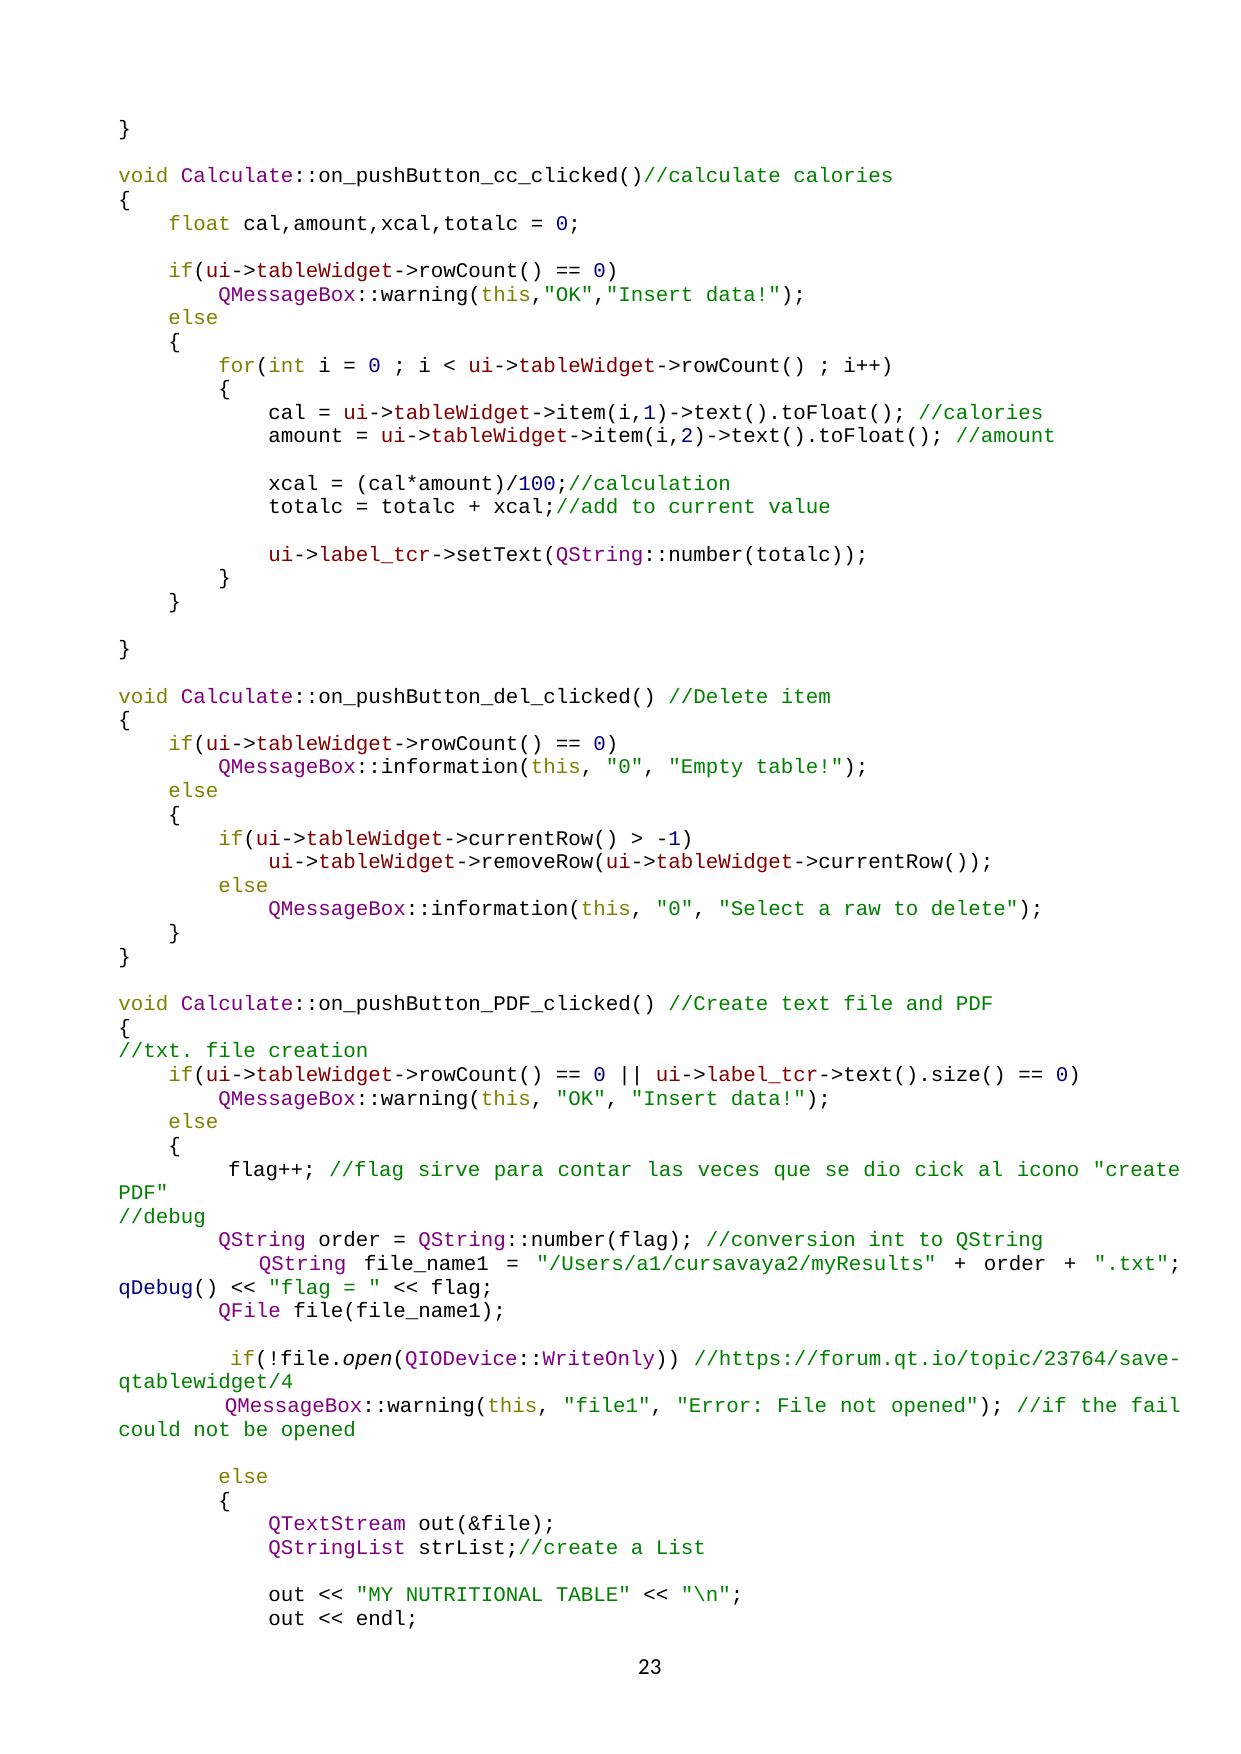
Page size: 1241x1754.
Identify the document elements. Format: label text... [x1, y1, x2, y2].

text else [118, 307, 1181, 331]
text { [118, 189, 1181, 213]
text QFile file(file_name1); [118, 1300, 1181, 1324]
text totalc = totalc + xcal;//add to current value [118, 496, 1181, 520]
text QStringList strList;//create a List [118, 1537, 1181, 1561]
text { [118, 1489, 1181, 1513]
text { [118, 1017, 1181, 1040]
text { [118, 709, 1181, 733]
text QMessageBox::information(this, "0", "Select a raw to delete"); [118, 898, 1181, 922]
text QMessageBox::warning(this,"OK","Insert data!"); [118, 284, 1181, 307]
text else [118, 780, 1181, 804]
text } [118, 946, 1181, 969]
text { [118, 1135, 1181, 1158]
text ui->tableWidget->removeRow(ui->tableWidget->currentRow()); [118, 851, 1181, 875]
text if(ui->tableWidget->rowCount() == 0) [118, 733, 1181, 757]
text else [118, 1111, 1181, 1135]
text flag++; //flag sirve para contar las veces que se dio cick al icono "create PDF" [118, 1158, 1181, 1206]
text void Calculate::on_pushButton_PDF_clicked() //Create text file and PDF [118, 993, 1181, 1017]
text QMessageBox::information(this, "0", "Empty table!"); [118, 757, 1181, 780]
text QString order = QString::number(flag); //conversion int to QString [118, 1229, 1181, 1253]
text if(ui->tableWidget->rowCount() == 0 || ui->label_tcr->text().size() == 0) [118, 1064, 1181, 1088]
text for(int i = 0 ; i < ui->tableWidget->rowCount() ; i++) [118, 354, 1181, 378]
text //txt. file creation [118, 1040, 1181, 1064]
text if(ui->tableWidget->currentRow() > -1) [118, 827, 1181, 851]
text xcal = (cal*amount)/100;//calculation [118, 473, 1181, 496]
text } [118, 591, 1181, 615]
text //debug [118, 1206, 1181, 1229]
text cal = ui->tableWidget->item(i,1)->text().toFloat(); //calories [118, 402, 1181, 426]
text } [118, 638, 1181, 662]
text QString file_name1 = "/Users/a1/cursavaya2/myResults" + order + ".txt"; qDebug() << "flag = " << flag; [118, 1253, 1181, 1300]
text } [118, 118, 1181, 142]
text if(!file.open(QIODevice::WriteOnly)) //https://forum.qt.io/topic/23764/save-qtablewidget/4 [118, 1348, 1181, 1395]
text else [118, 875, 1181, 898]
text out << "MY NUTRITIONAL TABLE" << "\n"; [118, 1584, 1181, 1608]
text if(ui->tableWidget->rowCount() == 0) [118, 260, 1181, 284]
text else [118, 1466, 1181, 1489]
text { [118, 804, 1181, 827]
text void Calculate::on_pushButton_cc_clicked()//calculate calories [118, 165, 1181, 189]
text QMessageBox::warning(this, "file1", "Error: File not opened"); //if the fail could not be opened [118, 1395, 1181, 1442]
text { [118, 331, 1181, 354]
text } [118, 922, 1181, 946]
text amount = ui->tableWidget->item(i,2)->text().toFloat(); //amount [118, 426, 1181, 449]
text } [118, 567, 1181, 591]
text void Calculate::on_pushButton_del_clicked() //Delete item [118, 686, 1181, 709]
text QMessageBox::warning(this, "OK", "Insert data!"); [118, 1088, 1181, 1111]
text ui->label_tcr->setText(QString::number(totalc)); [118, 544, 1181, 567]
text QTextStream out(&file); [118, 1513, 1181, 1537]
text out << endl; [118, 1608, 1181, 1631]
text { [118, 378, 1181, 402]
text float cal,amount,xcal,totalc = 0; [118, 213, 1181, 236]
